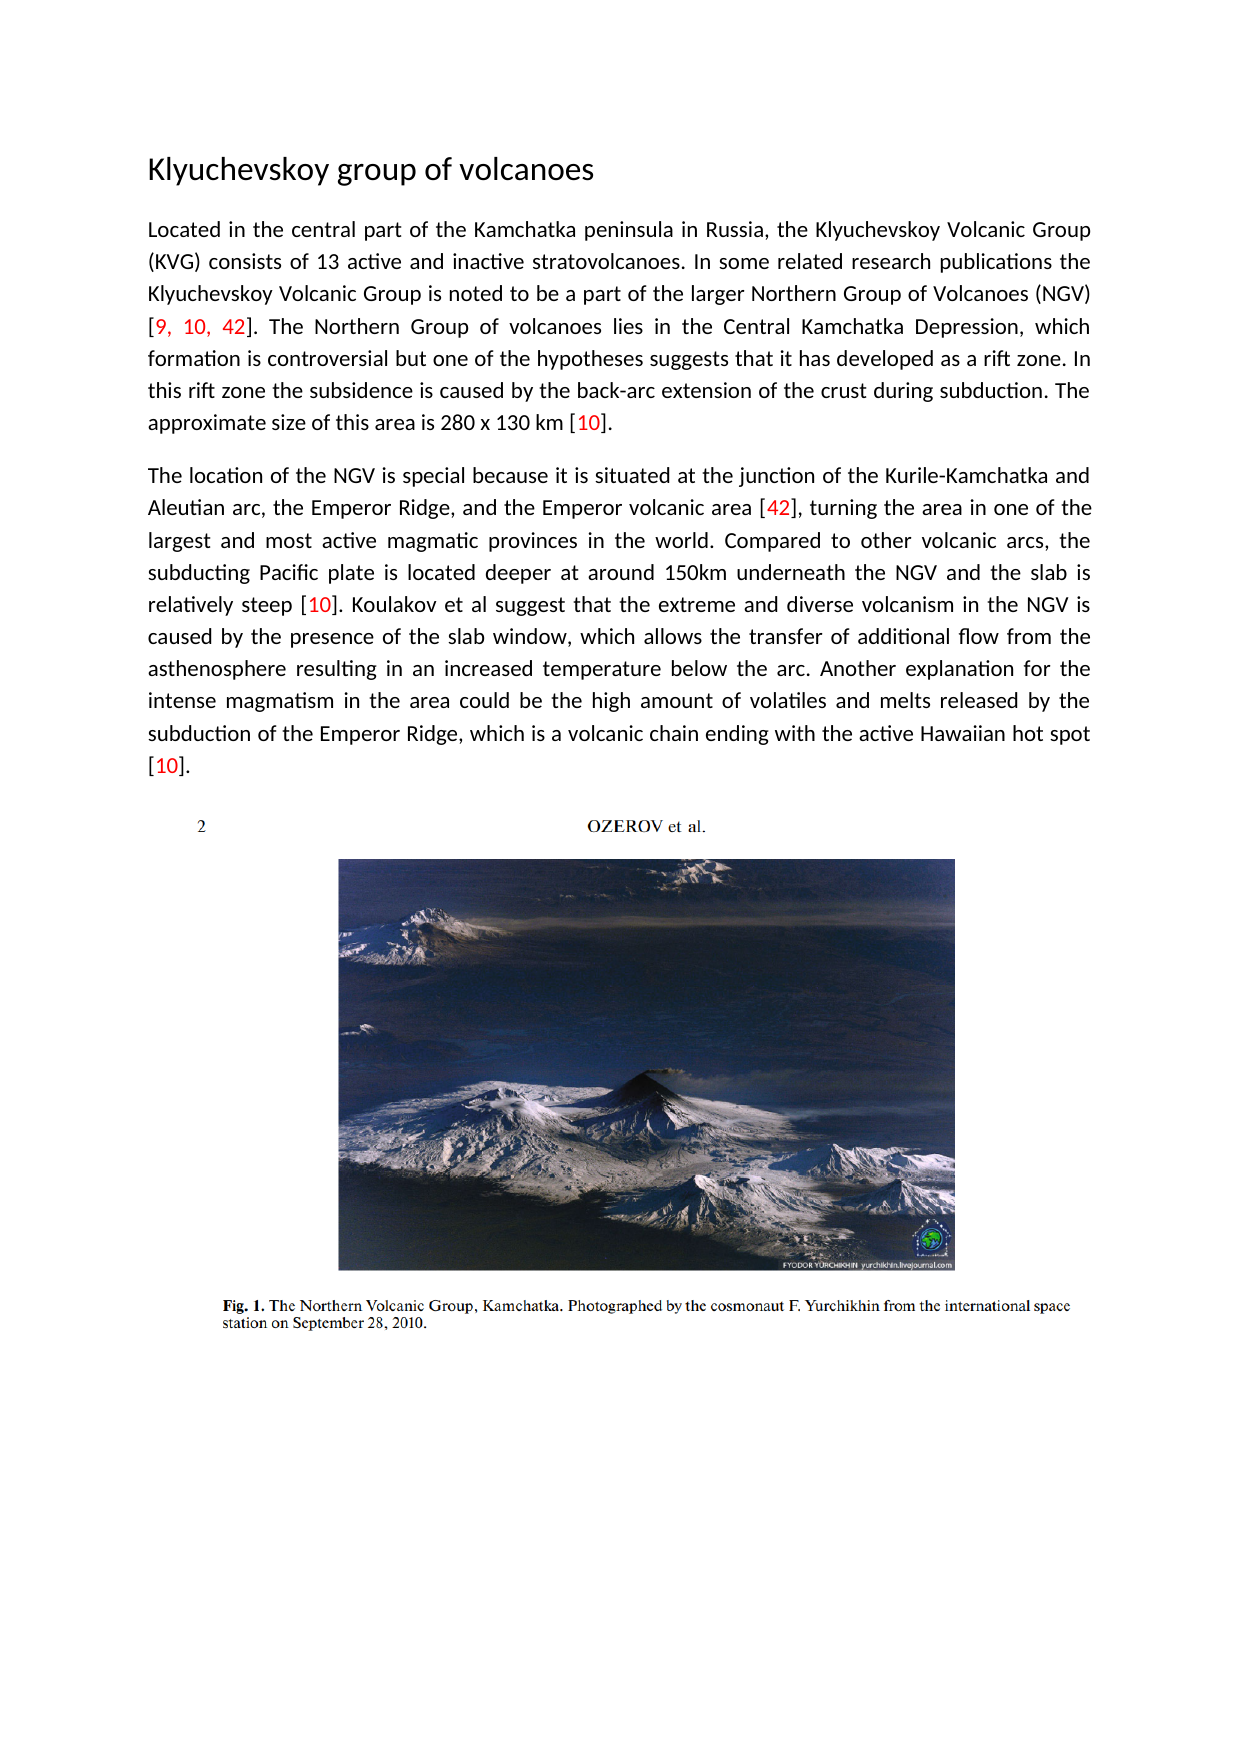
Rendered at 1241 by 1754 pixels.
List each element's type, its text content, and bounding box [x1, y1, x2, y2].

picture [147, 804, 1093, 1344]
text Located in the central part of the Kamchatka peninsula in Russia, the Klyuchevskoy Volcanic Group (KVG) consists of 13 active and inactive stratovolcanoes. In some related research publications the Klyuchevskoy Volcanic Group is noted to be a part of the larger Northern Group of Volcanoes (NGV) [9, 10, 42]. The Northern Group of volcanoes lies in the Central Kamchatka Depression, which formation is controversial but one of the hypotheses suggests that it has developed as a rift zone. In this rift zone the subsidence is caused by the back-arc extension of the crust during subduction. The approximate size of this area is 280 x 130 km [10]. [148, 215, 1093, 436]
text Klyuchevskoy group of volcanoes [148, 148, 1093, 188]
text The location of the NGV is special because it is situated at the junction of the Kurile-Kamchatka and Aleutian arc, the Emperor Ridge, and the Emperor volcanic area [42], turning the area in one of the largest and most active magmatic provinces in the world. Compared to other volcanic arcs, the subducting Pacific plate is located deeper at around 150km underneath the NGV and the slab is relatively steep [10]. Koulakov et al suggest that the extreme and diverse volcanism in the NGV is caused by the presence of the slab window, which allows the transfer of additional flow from the asthenosphere resulting in an increased temperature below the arc. Another explanation for the intense magmatism in the area could be the high amount of volatiles and melts released by the subduction of the Emperor Ridge, which is a volcanic chain ending with the active Hawaiian hot spot [10]. [148, 461, 1093, 779]
